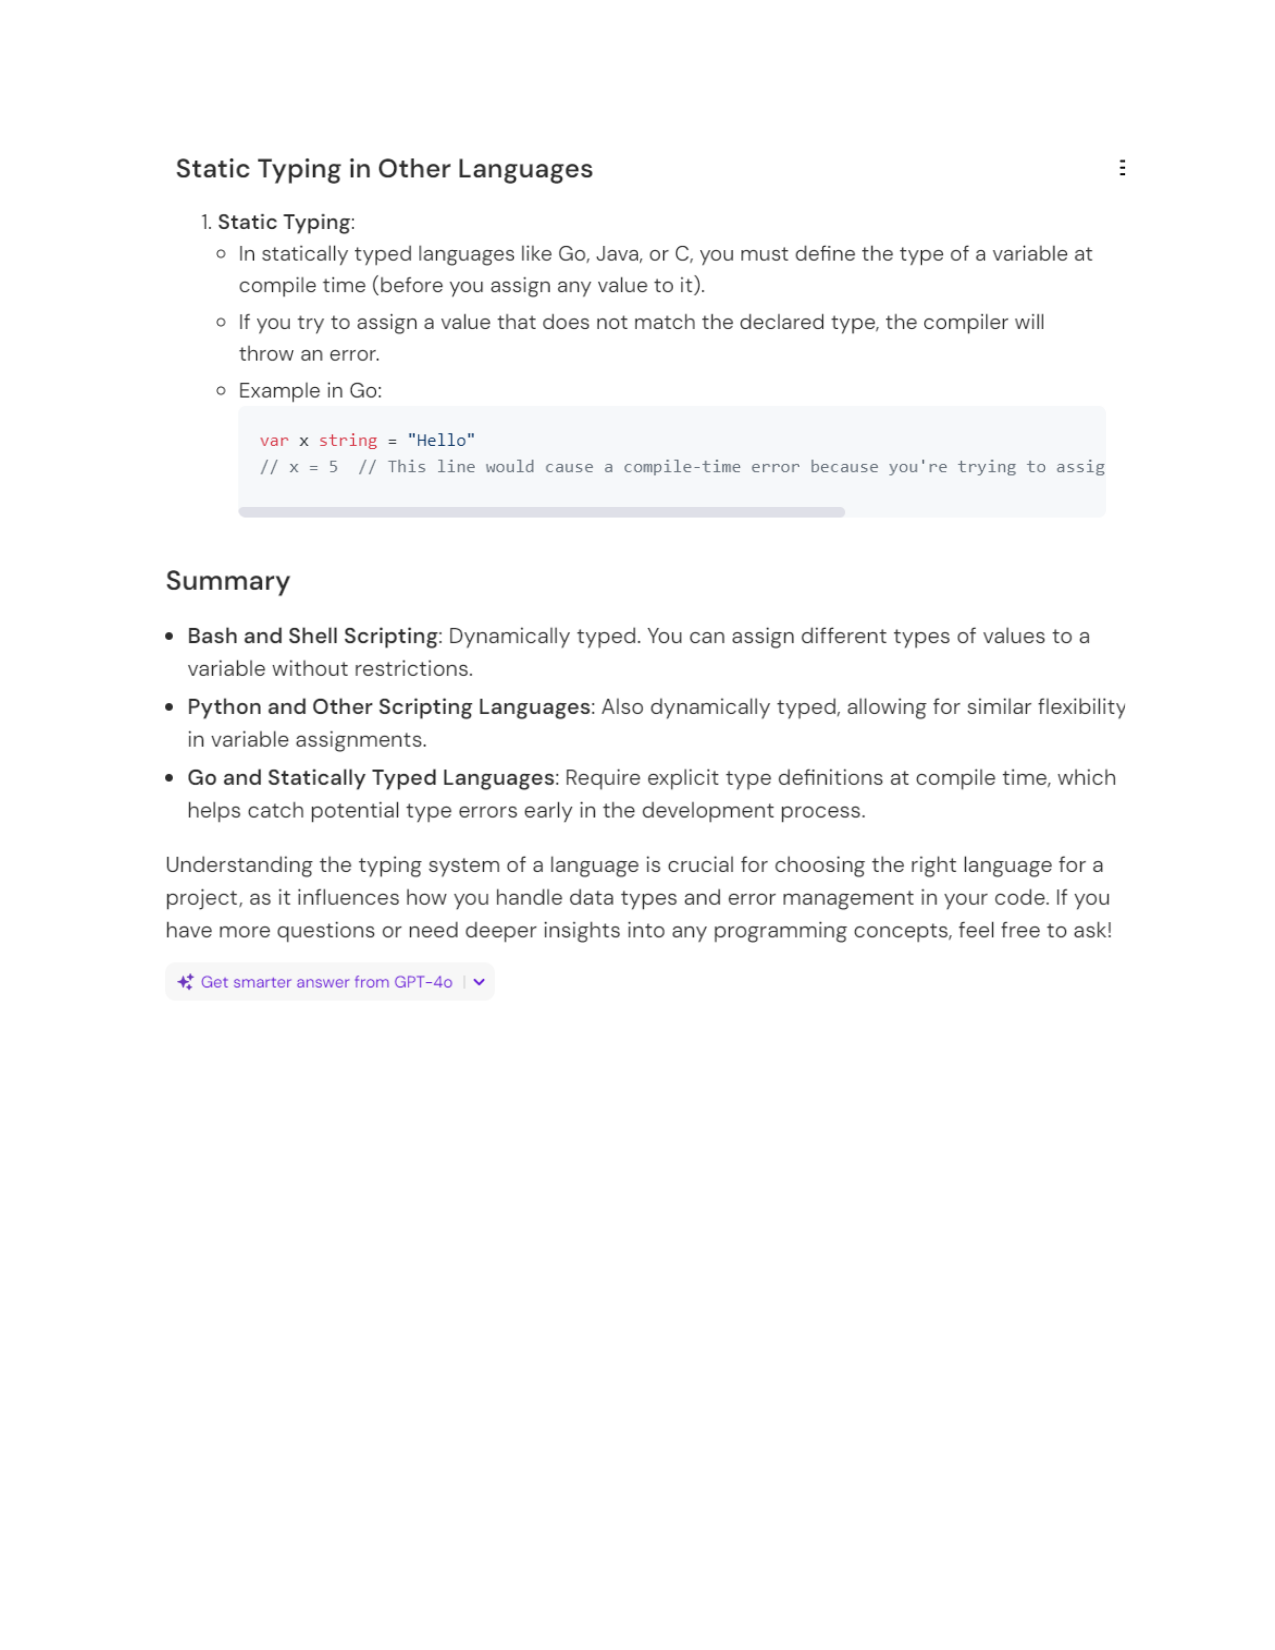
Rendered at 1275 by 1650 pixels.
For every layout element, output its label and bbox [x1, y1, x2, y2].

picture [150, 150, 1125, 546]
picture [150, 556, 1125, 1005]
